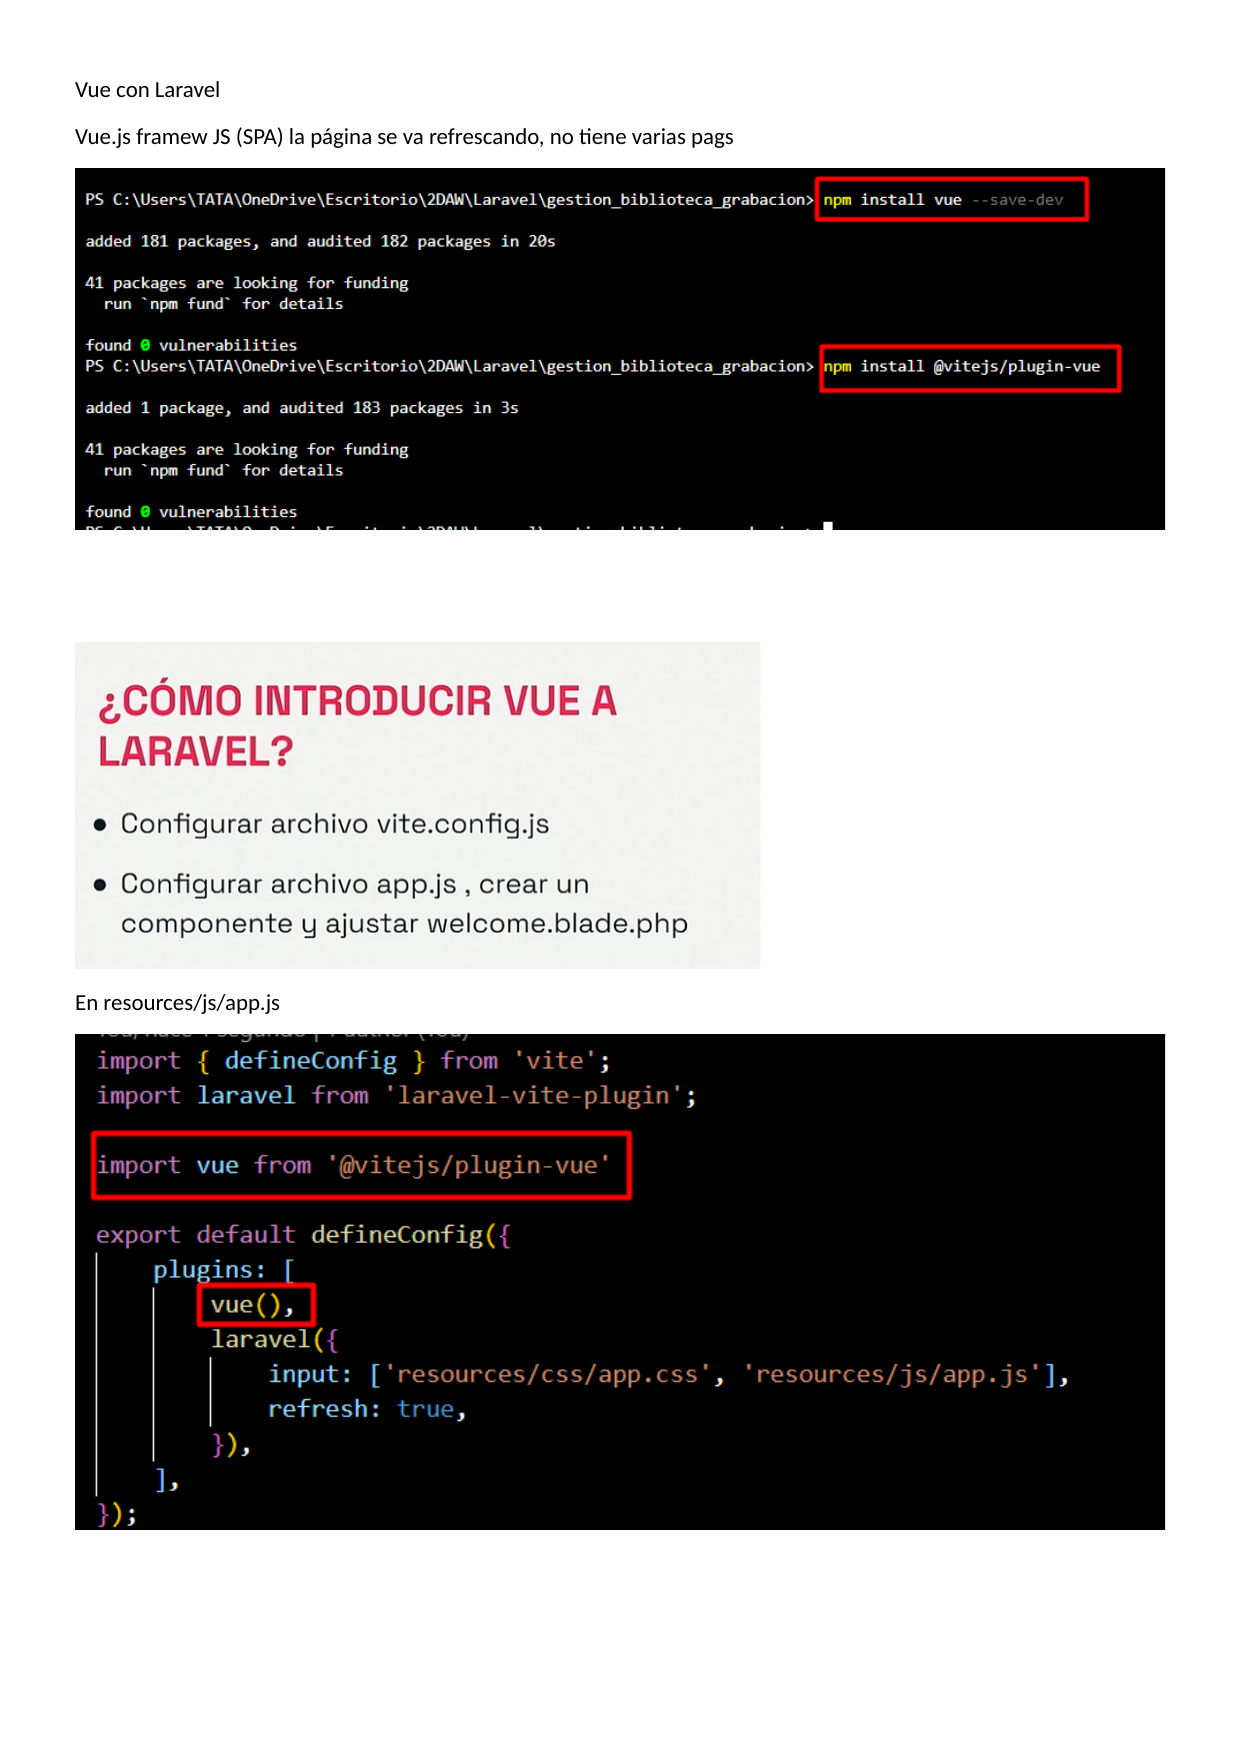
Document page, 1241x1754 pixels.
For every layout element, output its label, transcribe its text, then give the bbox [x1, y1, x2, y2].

picture [75, 642, 761, 969]
text Vue con Laravel [75, 75, 1165, 103]
picture [75, 168, 1166, 530]
picture [75, 1034, 1166, 1530]
text En resources/js/app.js [75, 988, 1165, 1016]
text Vue.js framew JS (SPA) la página se va refrescando, no tiene varias pags [75, 122, 1165, 150]
